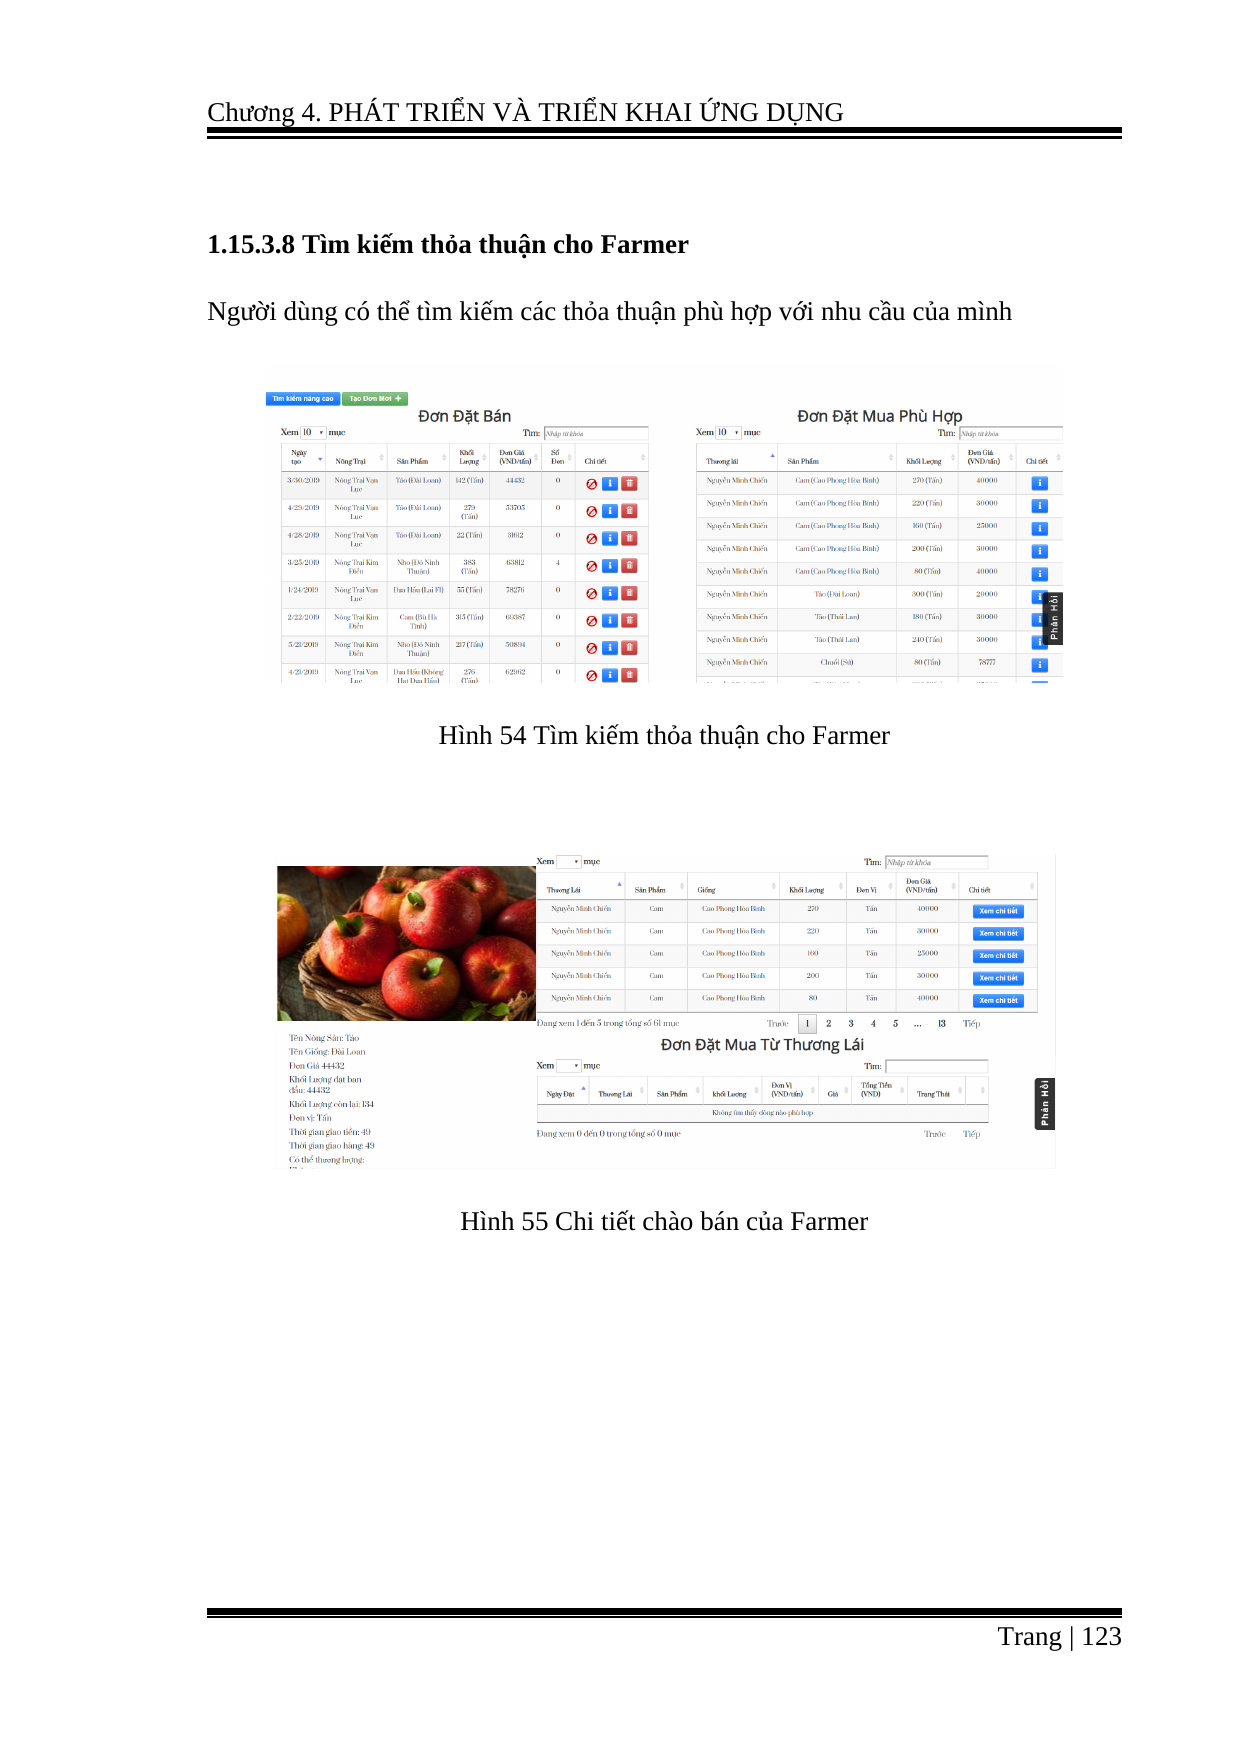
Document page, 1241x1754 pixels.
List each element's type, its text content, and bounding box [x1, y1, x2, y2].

text Người dùng có thể tìm kiếm các thỏa thuận phù hợp với nhu cầu của mình [207, 295, 1122, 326]
subtitle Tìm kiếm thỏa thuận cho Farmer [207, 228, 1122, 259]
picture [273, 854, 1056, 1169]
picture [265, 362, 1063, 683]
